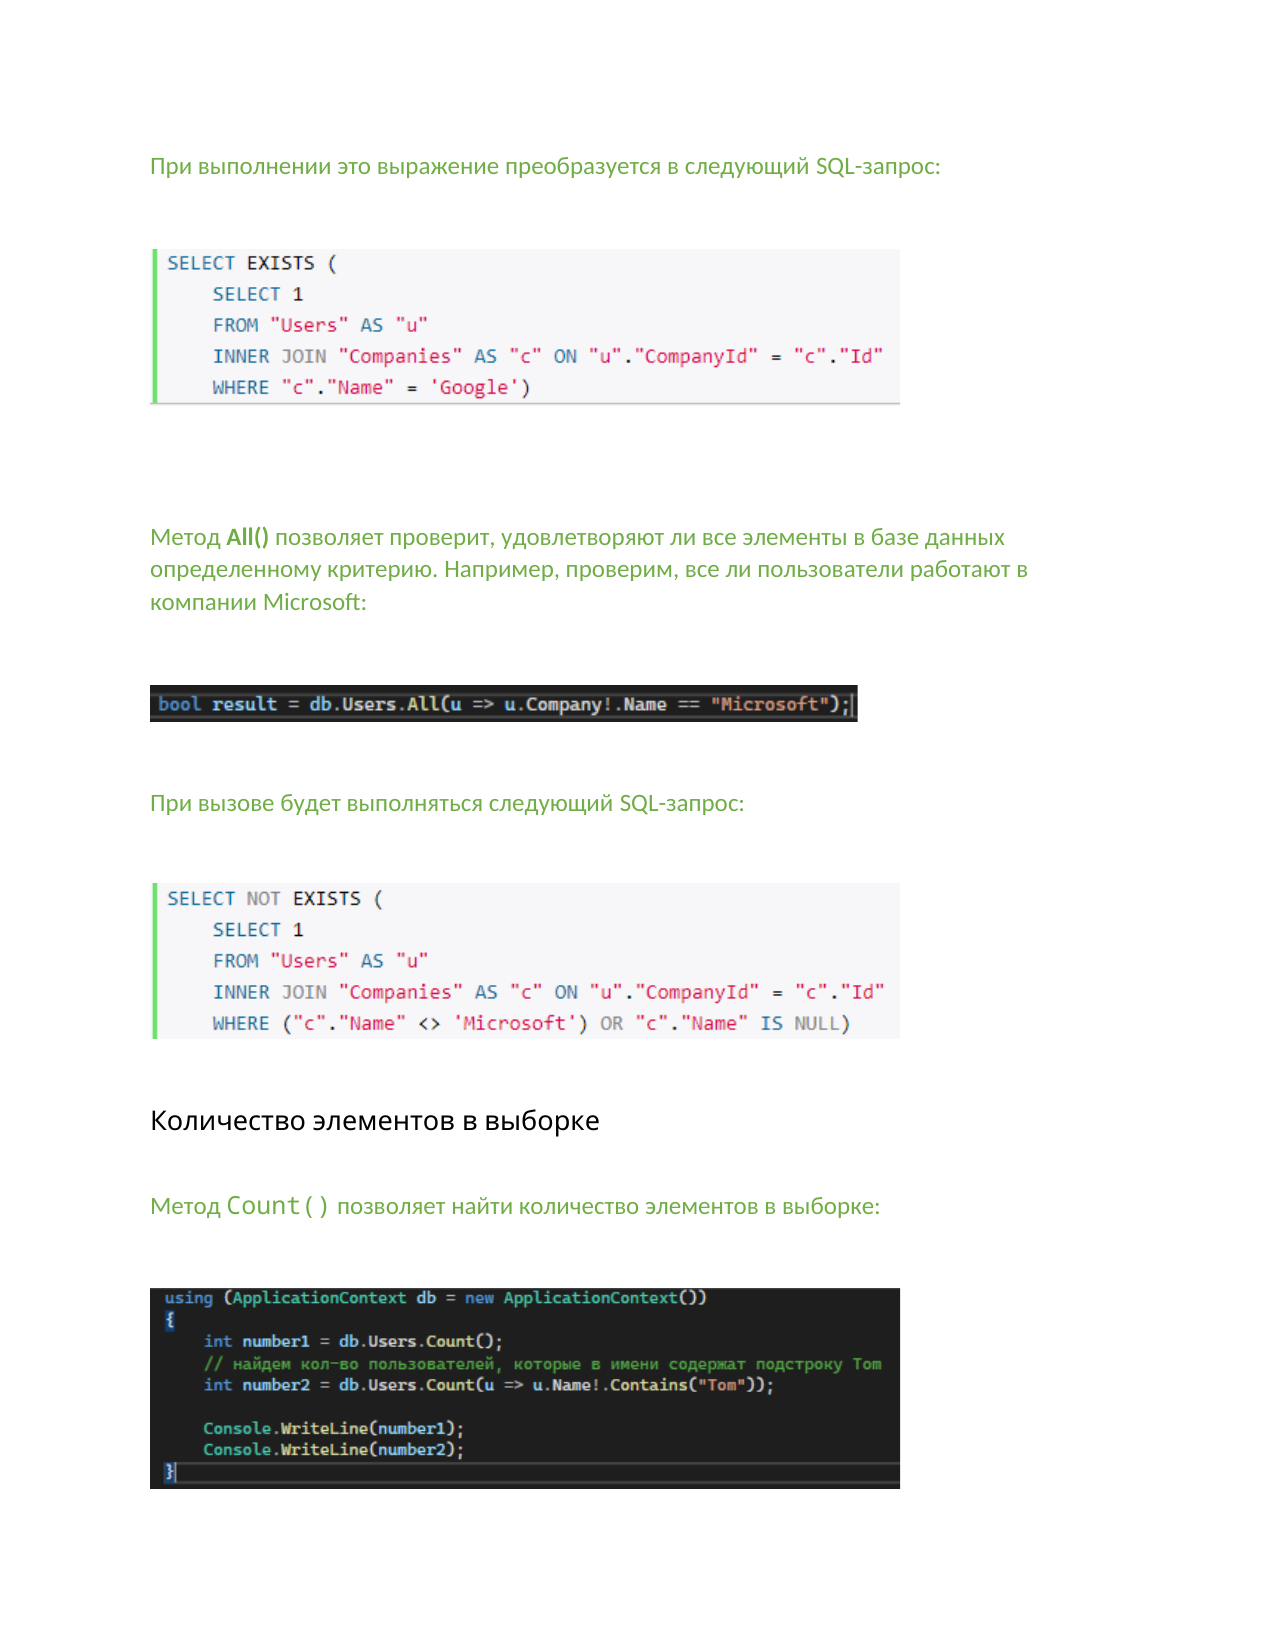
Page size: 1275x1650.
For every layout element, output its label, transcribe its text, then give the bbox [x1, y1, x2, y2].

text При выполнении это выражение преобразуется в следующий SQL-запрос: [150, 150, 1125, 181]
subtitle Количество элементов в выборке [150, 1101, 1125, 1138]
text Метод Count() позволяет найти количество элементов в выборке: [150, 1188, 1125, 1222]
text Метод All() позволяет проверит, удовлетворяют ли все элементы в базе данных определенному критерию. Например, проверим, все ли пользователи работают в компании Microsoft: [150, 521, 1125, 617]
picture [150, 883, 901, 1039]
picture [150, 685, 858, 722]
picture [150, 1288, 901, 1489]
picture [150, 249, 901, 406]
text При вызове будет выполняться следующий SQL-запрос: [150, 787, 1125, 818]
